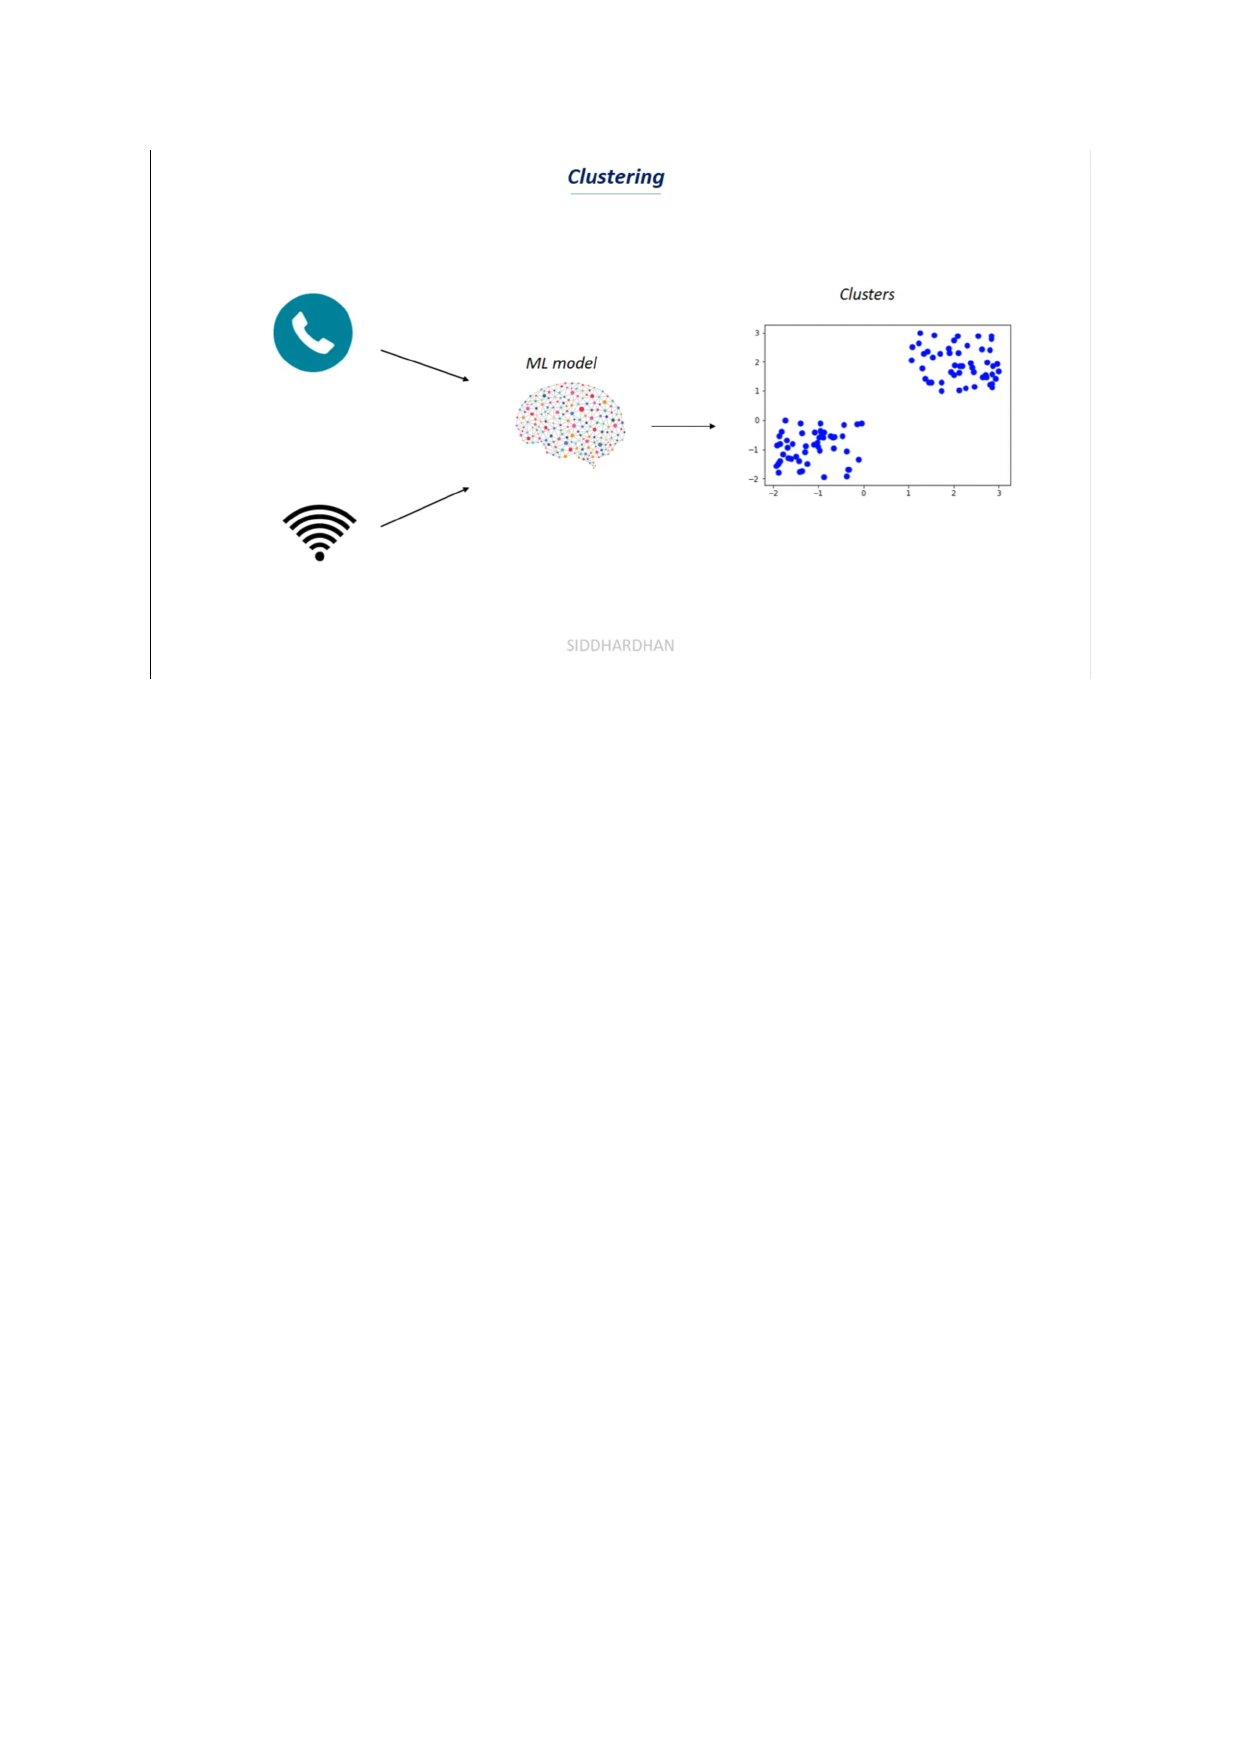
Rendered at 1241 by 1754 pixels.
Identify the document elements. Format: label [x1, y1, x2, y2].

picture [150, 150, 1091, 679]
